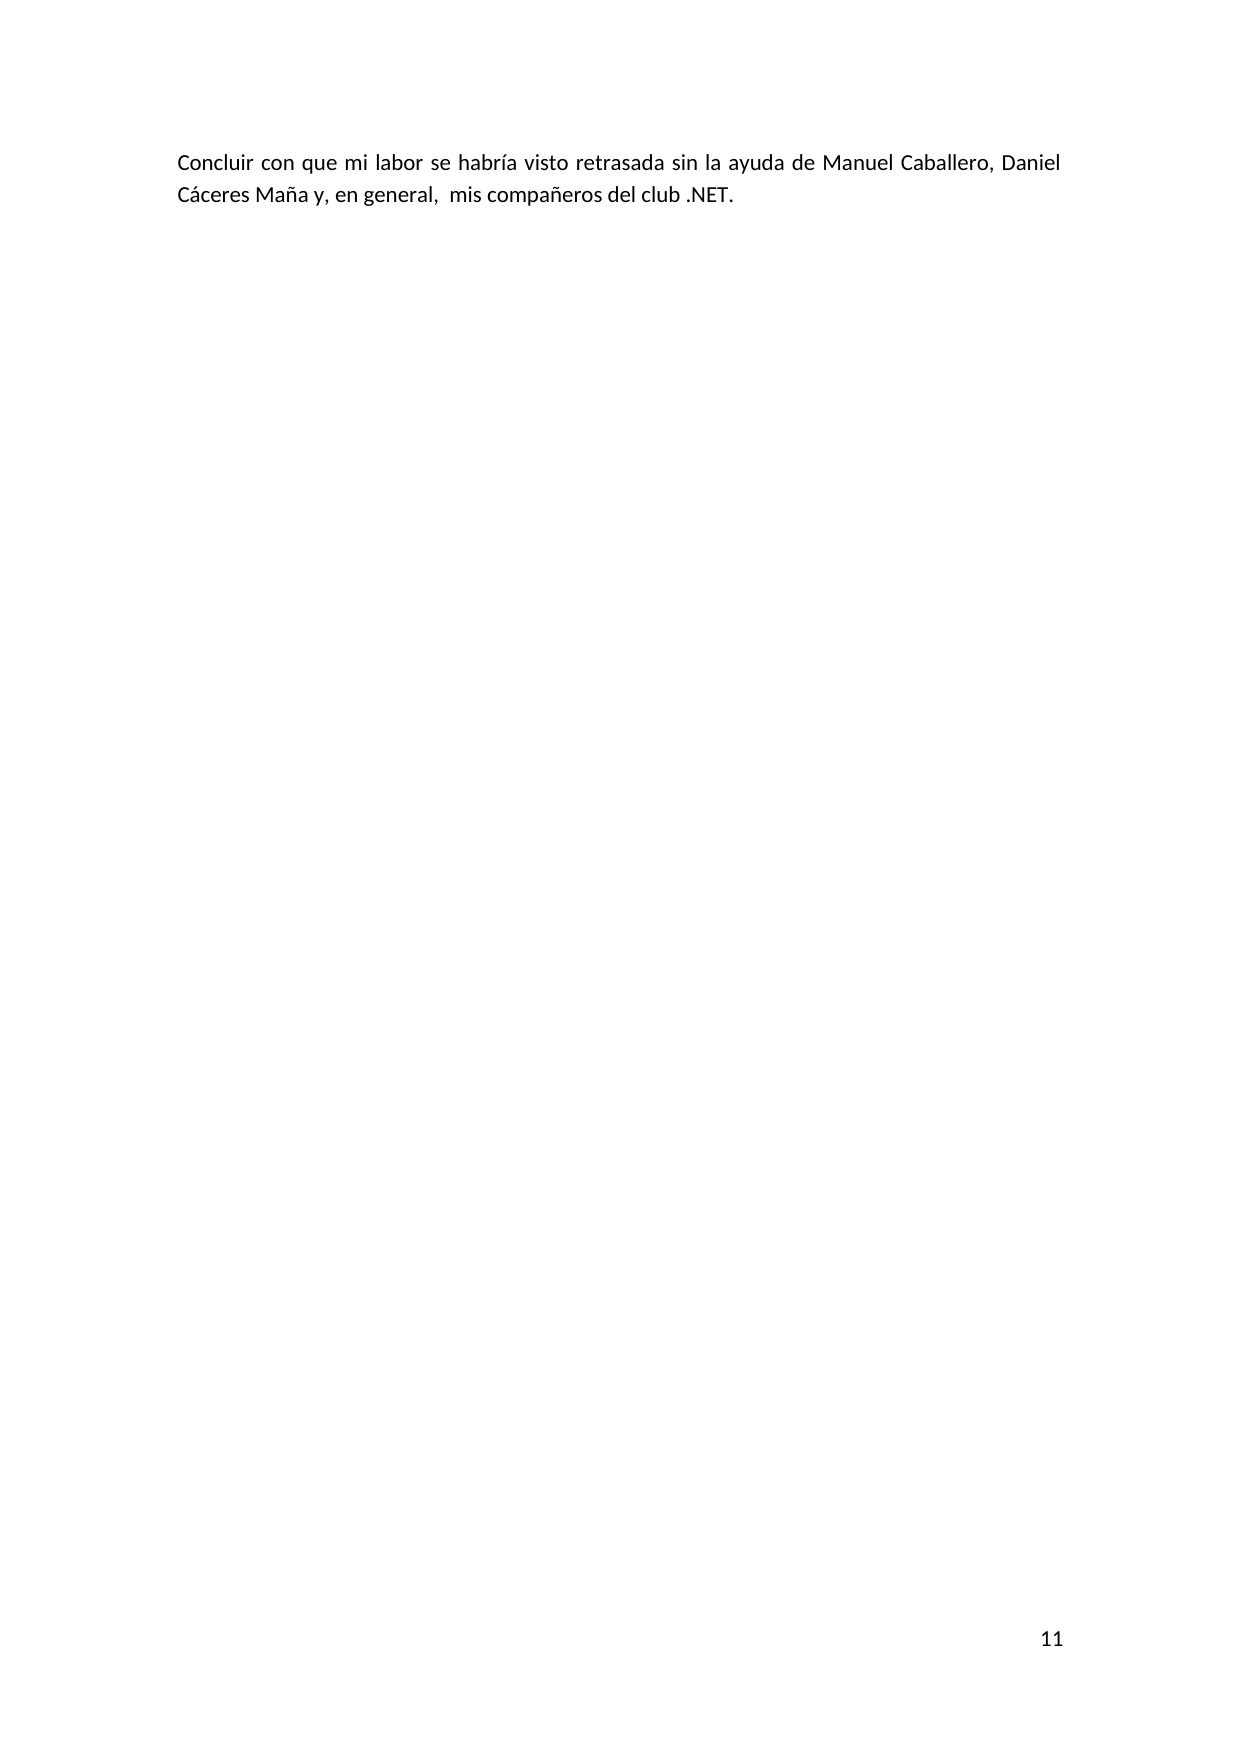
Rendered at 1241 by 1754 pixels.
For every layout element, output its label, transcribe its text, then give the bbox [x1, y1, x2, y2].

text Concluir con que mi labor se habría visto retrasada sin la ayuda de Manuel Caballero, Daniel Cáceres Maña y, en general, mis compañeros del club .NET. [177, 148, 1063, 208]
